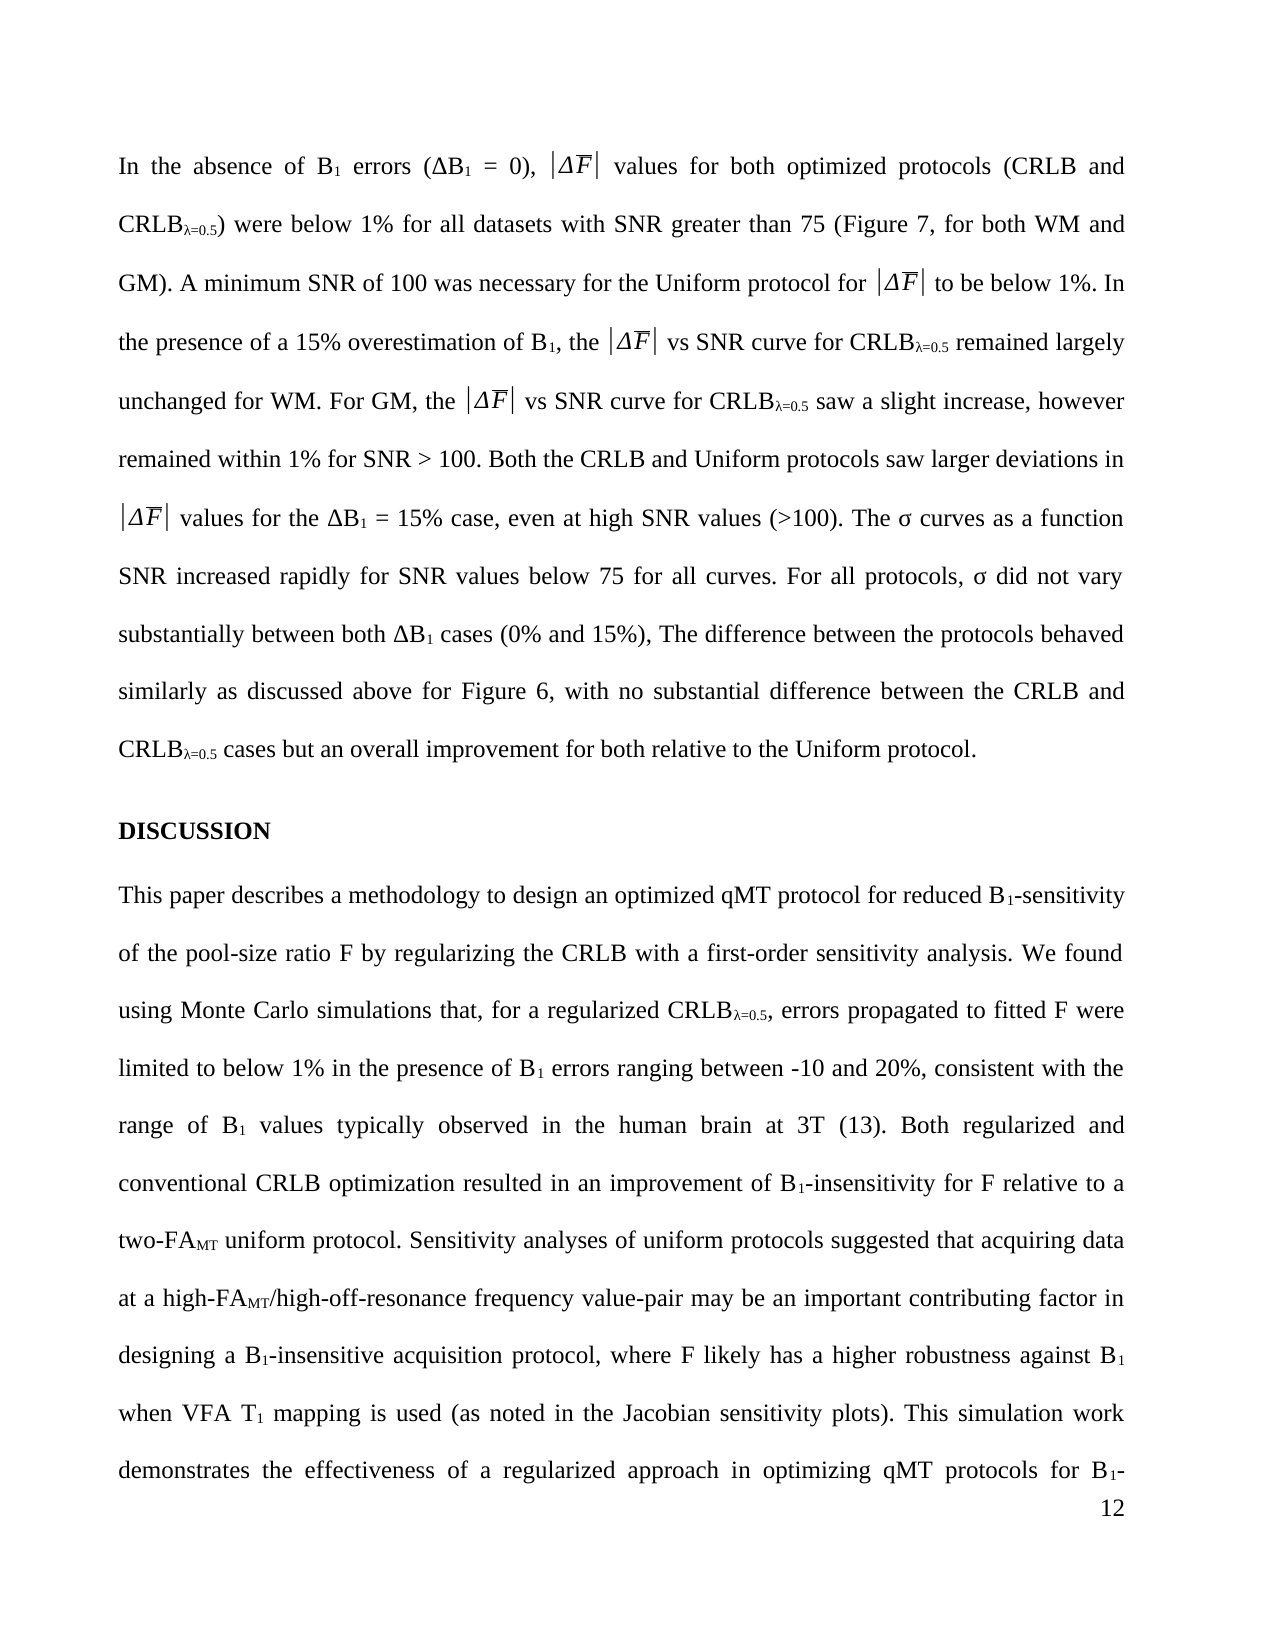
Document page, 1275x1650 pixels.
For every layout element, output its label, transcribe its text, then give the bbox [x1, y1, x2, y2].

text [118, 880, 1125, 1484]
text In the absence of B1 errors (ΔB1 = 0), values for both optimized protocols (CRLB and CRLBλ=0.5) were below 1% for all datasets with SNR greater than 75 (Figure 7, for both WM and GM). A minimum SNR of 100 was necessary for the Uniform protocol for to be below 1%. In the presence of a 15% overestimation of B1, the vs SNR curve for CRLBλ=0.5 remained largely unchanged for WM. For GM, the vs SNR curve for CRLBλ=0.5 saw a slight increase, however remained within 1% for SNR > 100. Both the CRLB and Uniform protocols saw larger deviations in values for the ΔB1 = 15% case, even at high SNR values (>100). The σ curves as a function SNR increased rapidly for SNR values below 75 for all curves. For all protocols, σ did not vary substantially between both ΔB1 cases (0% and 15%), The difference between the protocols behaved similarly as discussed above for Figure 6, with no substantial difference between the CRLB and CRLBλ=0.5 cases but an overall improvement for both relative to the Uniform protocol. [118, 150, 1125, 763]
subtitle DISCUSSION [118, 816, 1125, 845]
